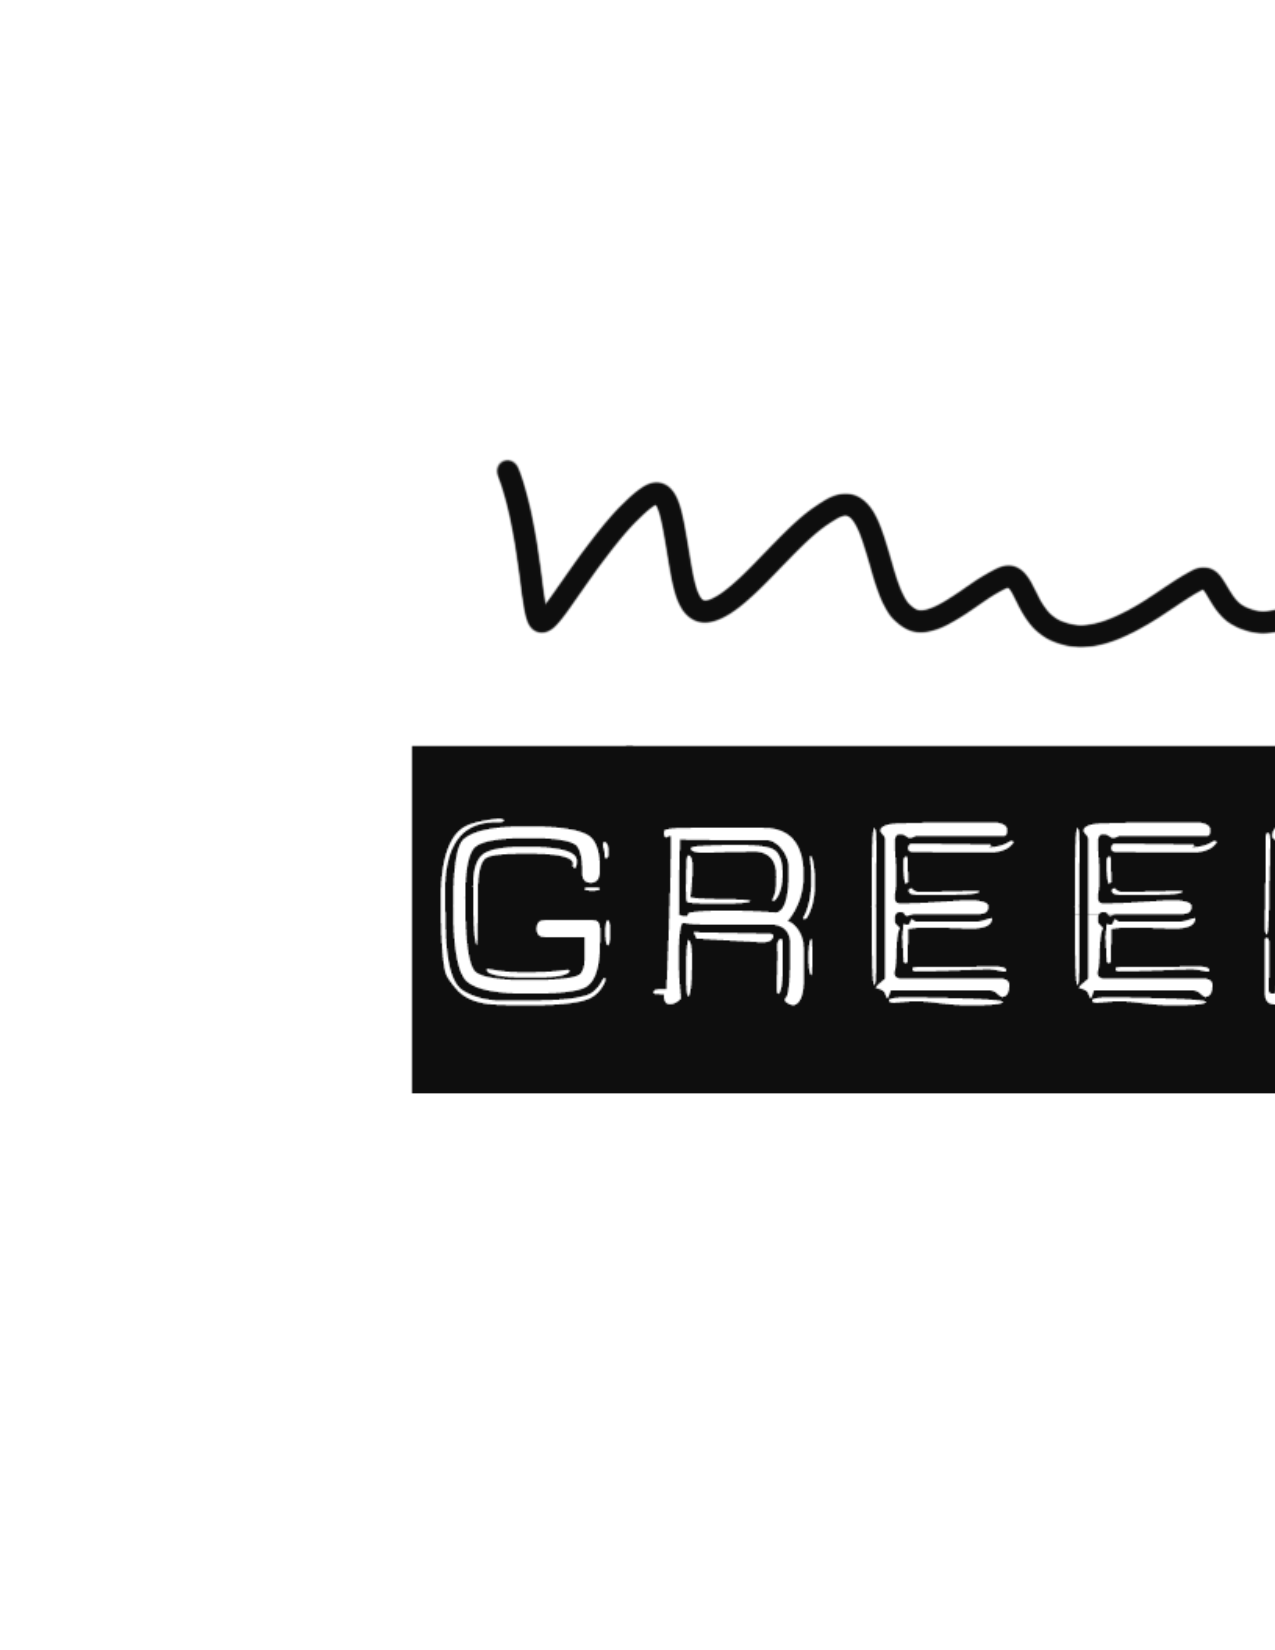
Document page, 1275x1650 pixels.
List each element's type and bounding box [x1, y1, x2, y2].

picture [150, 150, 1275, 1501]
